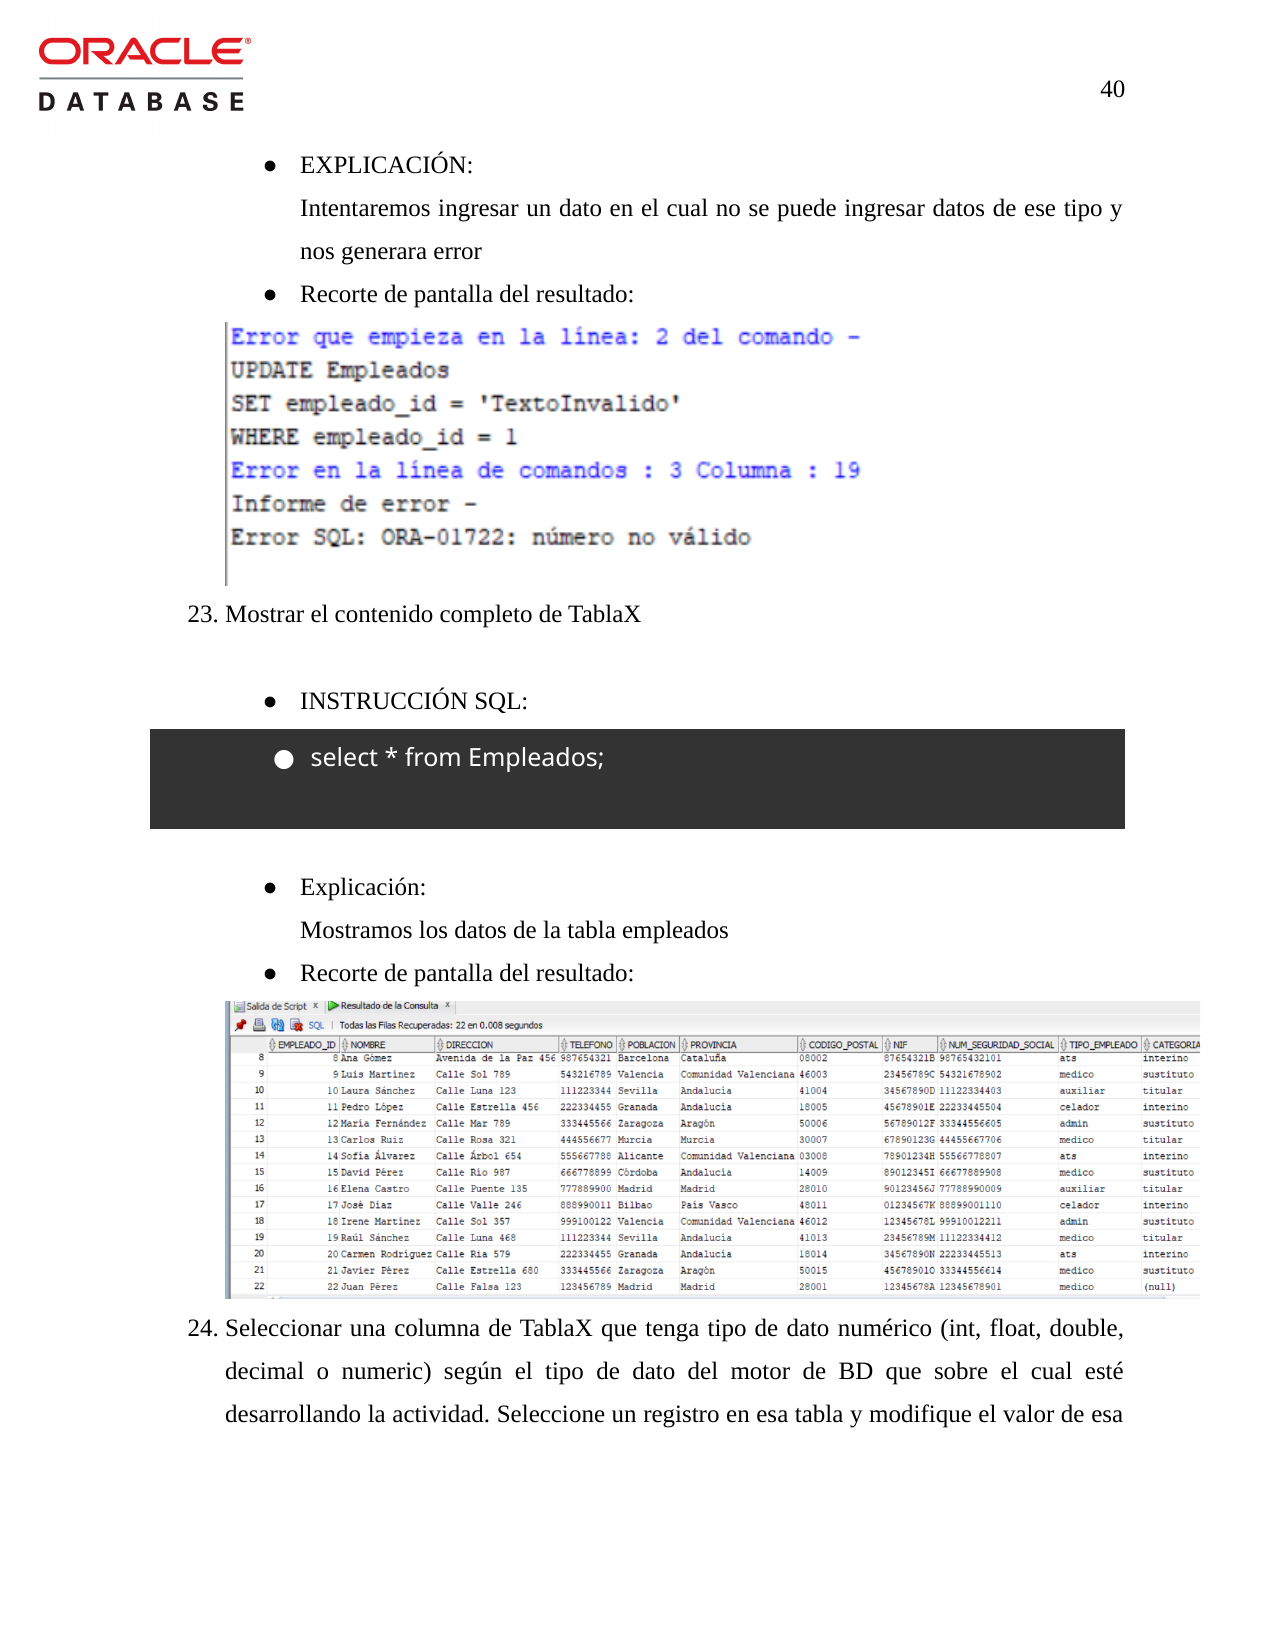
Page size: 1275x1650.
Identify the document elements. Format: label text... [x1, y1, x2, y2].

table_header select * from Empleados; [150, 729, 1125, 829]
list Explicación: [262, 872, 1125, 901]
picture [225, 1001, 1200, 1299]
picture [26, 10, 264, 139]
list EXPLICACIÓN: [262, 150, 1125, 179]
list Recorte de pantalla del resultado: [262, 279, 1125, 308]
text Mostramos los datos de la tabla empleados [300, 915, 1125, 944]
list INSTRUCCIÓN SQL: [262, 686, 1125, 714]
list Mostrar el contenido completo de TablaX [187, 599, 1125, 628]
text Intentaremos ingresar un dato en el cual no se puede ingresar datos de ese tipo y nos generara error [300, 193, 1125, 265]
list Recorte de pantalla del resultado: [262, 958, 1125, 987]
picture [225, 322, 1054, 586]
